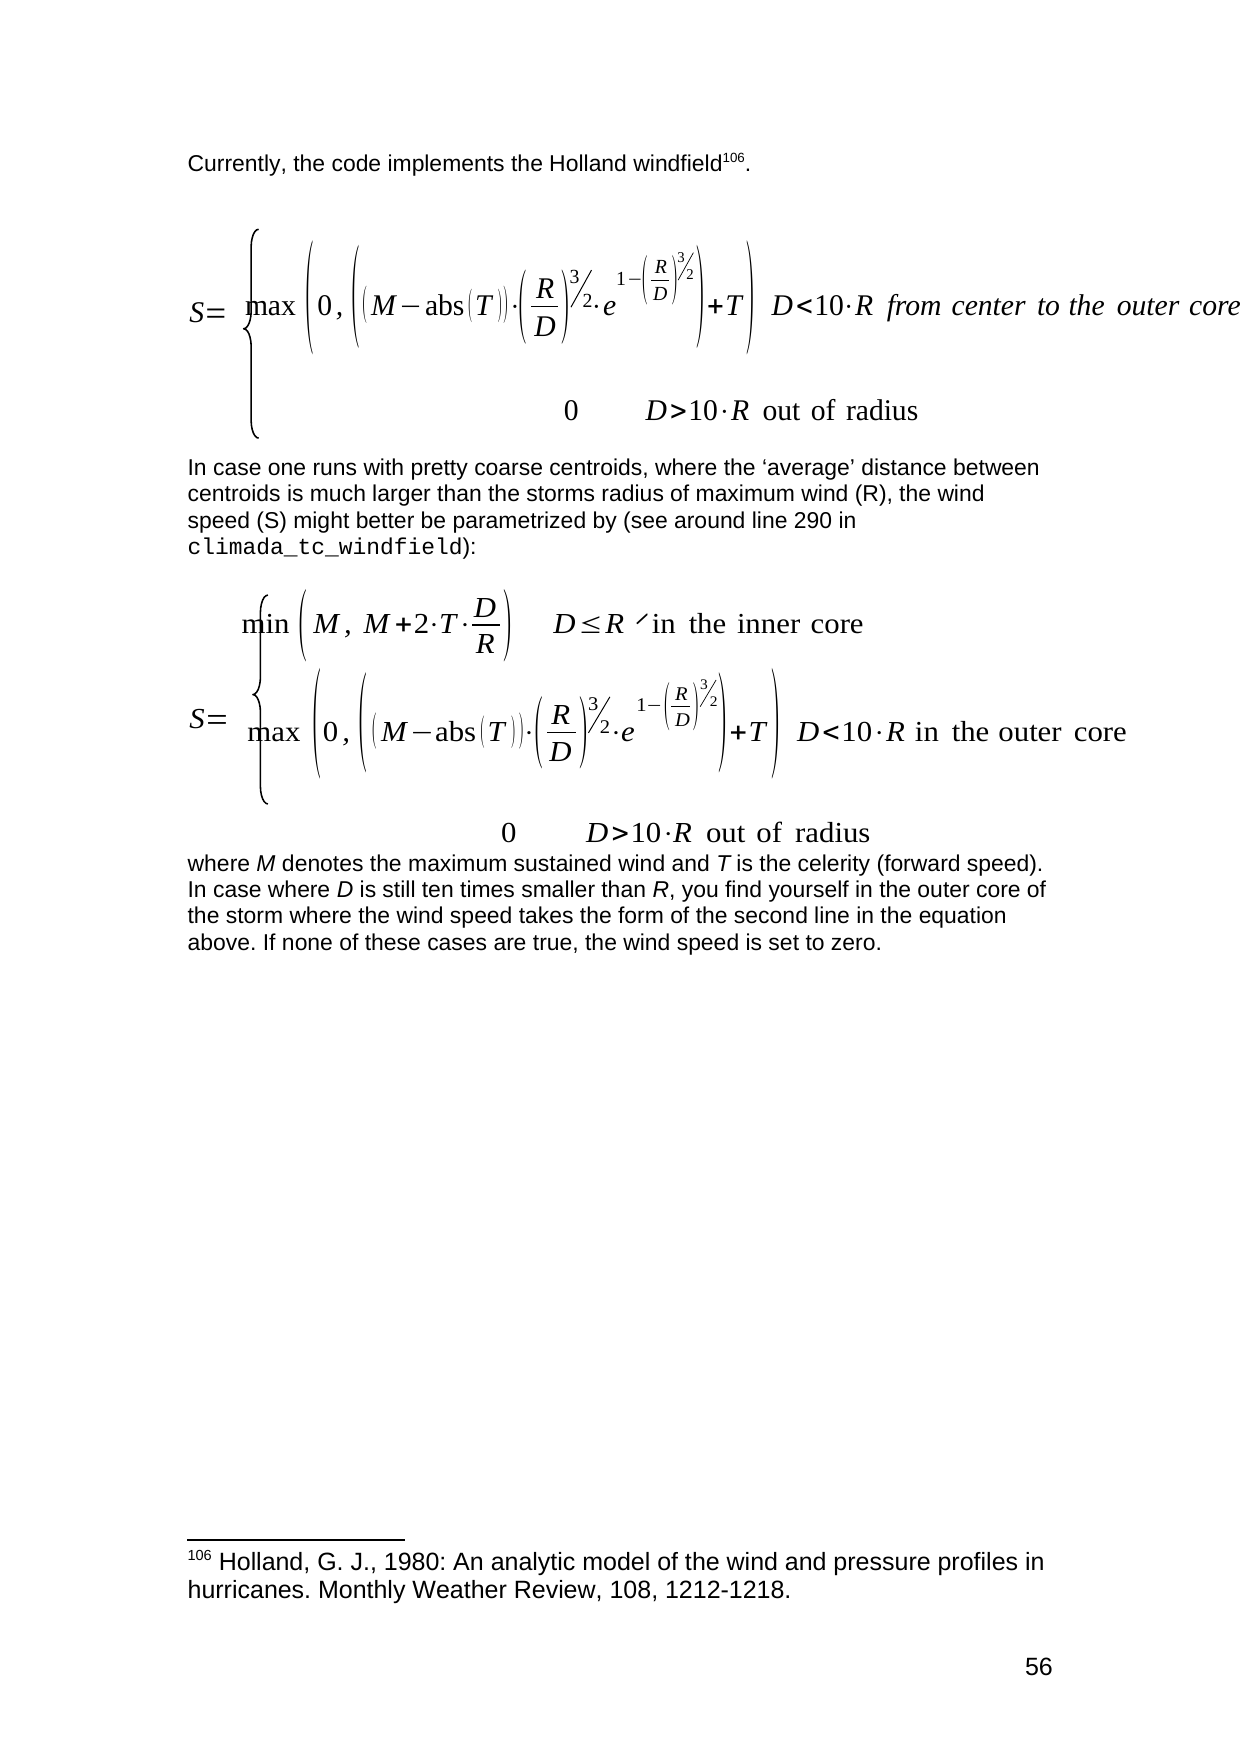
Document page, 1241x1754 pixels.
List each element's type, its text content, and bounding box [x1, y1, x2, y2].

text Currently, the code implements the Holland windfield. [187, 150, 1053, 176]
text where M denotes the maximum sustained wind and T is the celerity (forward speed). In case where D is still ten times smaller than R, you find yourself in the outer core of the storm where the wind speed takes the form of the second line in the equation above. If none of these cases are true, the wind speed is set to zero. [187, 850, 1053, 955]
text In case one runs with pretty coarse centroids, where the ‘average’ distance between centroids is much larger than the storms radius of maximum wind (R), the wind speed (S) might better be parametrized by (see around line 290 in climada_tc_windfield): [187, 454, 1053, 561]
